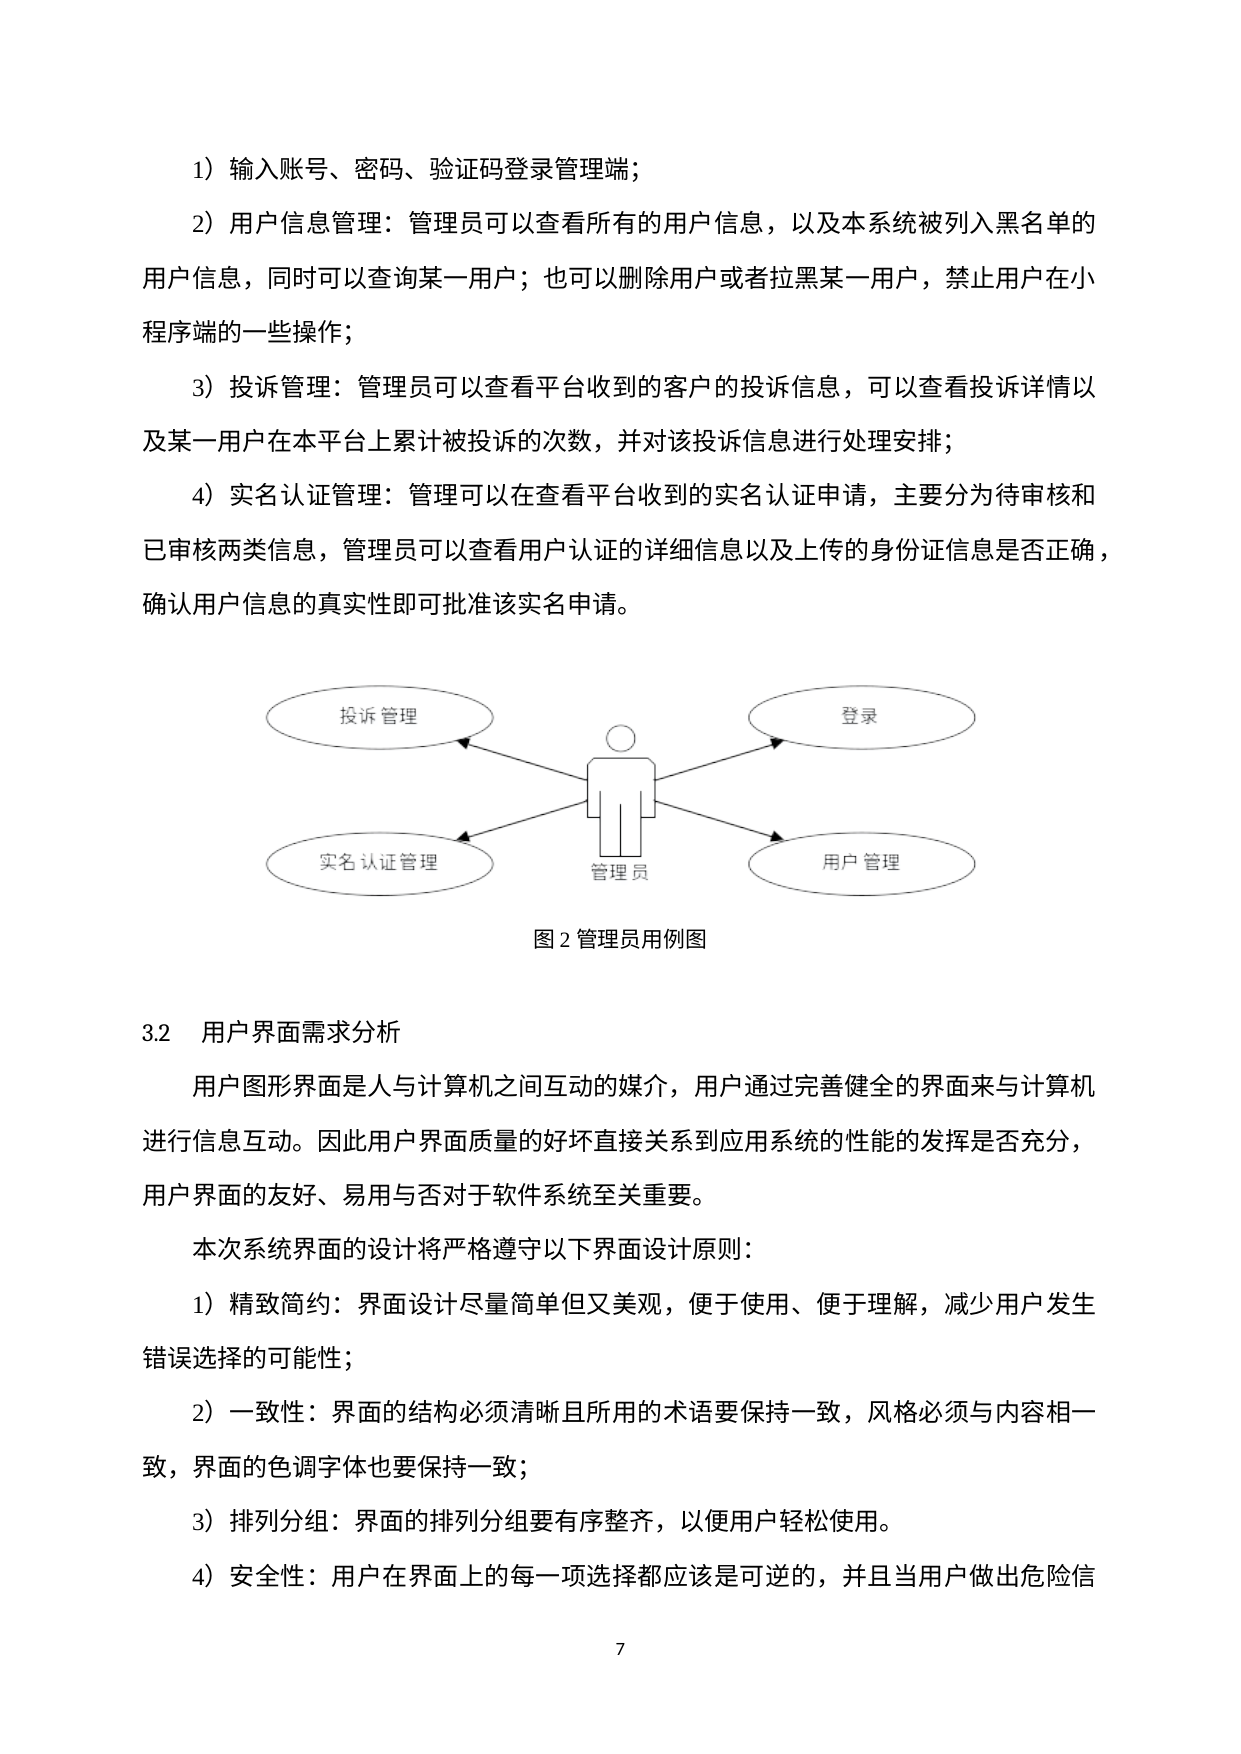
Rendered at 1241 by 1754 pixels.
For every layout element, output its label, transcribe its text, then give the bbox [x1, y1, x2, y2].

list 投诉管理：管理员可以查看平台收到的客户的投诉信息，可以查看投诉详情以及某一用户在本平台上累计被投诉的次数，并对该投诉信息进行处理安排； [142, 367, 1098, 458]
text 用户图形界面是人与计算机之间互动的媒介，用户通过完善健全的界面来与计算机进行信息互动。因此用户界面质量的好坏直接关系到应用系统的性能的发挥是否充分，用户界面的友好、易用与否对于软件系统至关重要。 [142, 1067, 1098, 1212]
list 用户信息管理：管理员可以查看所有的用户信息，以及本系统被列入黑名单的用户信息，同时可以查询某一用户；也可以删除用户或者拉黑某一用户，禁止用户在小程序端的一些操作； [142, 204, 1098, 349]
list 实名认证管理：管理可以在查看平台收到的实名认证申请，主要分为待审核和已审核两类信息，管理员可以查看用户认证的详细信息以及上传的身份证信息是否正确，确认用户信息的真实性即可批准该实名申请。 [142, 476, 1098, 621]
list 排列分组：界面的排列分组要有序整齐，以便用户轻松使用。 [142, 1502, 1098, 1538]
text 图2 管理员用例图 [142, 922, 1098, 953]
text 用户界面需求分析 [142, 1012, 1098, 1048]
list 一致性：界面的结构必须清晰且所用的术语要保持一致，风格必须与内容相一致，界面的色调字体也要保持一致； [142, 1393, 1098, 1483]
list 输入账号、密码、验证码登录管理端； [142, 149, 1098, 186]
text 本次系统界面的设计将严格遵守以下界面设计原则： [142, 1230, 1098, 1266]
list 精致简约：界面设计尽量简单但又美观，便于使用、便于理解，减少用户发生错误选择的可能性； [142, 1284, 1098, 1375]
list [142, 1556, 1098, 1592]
